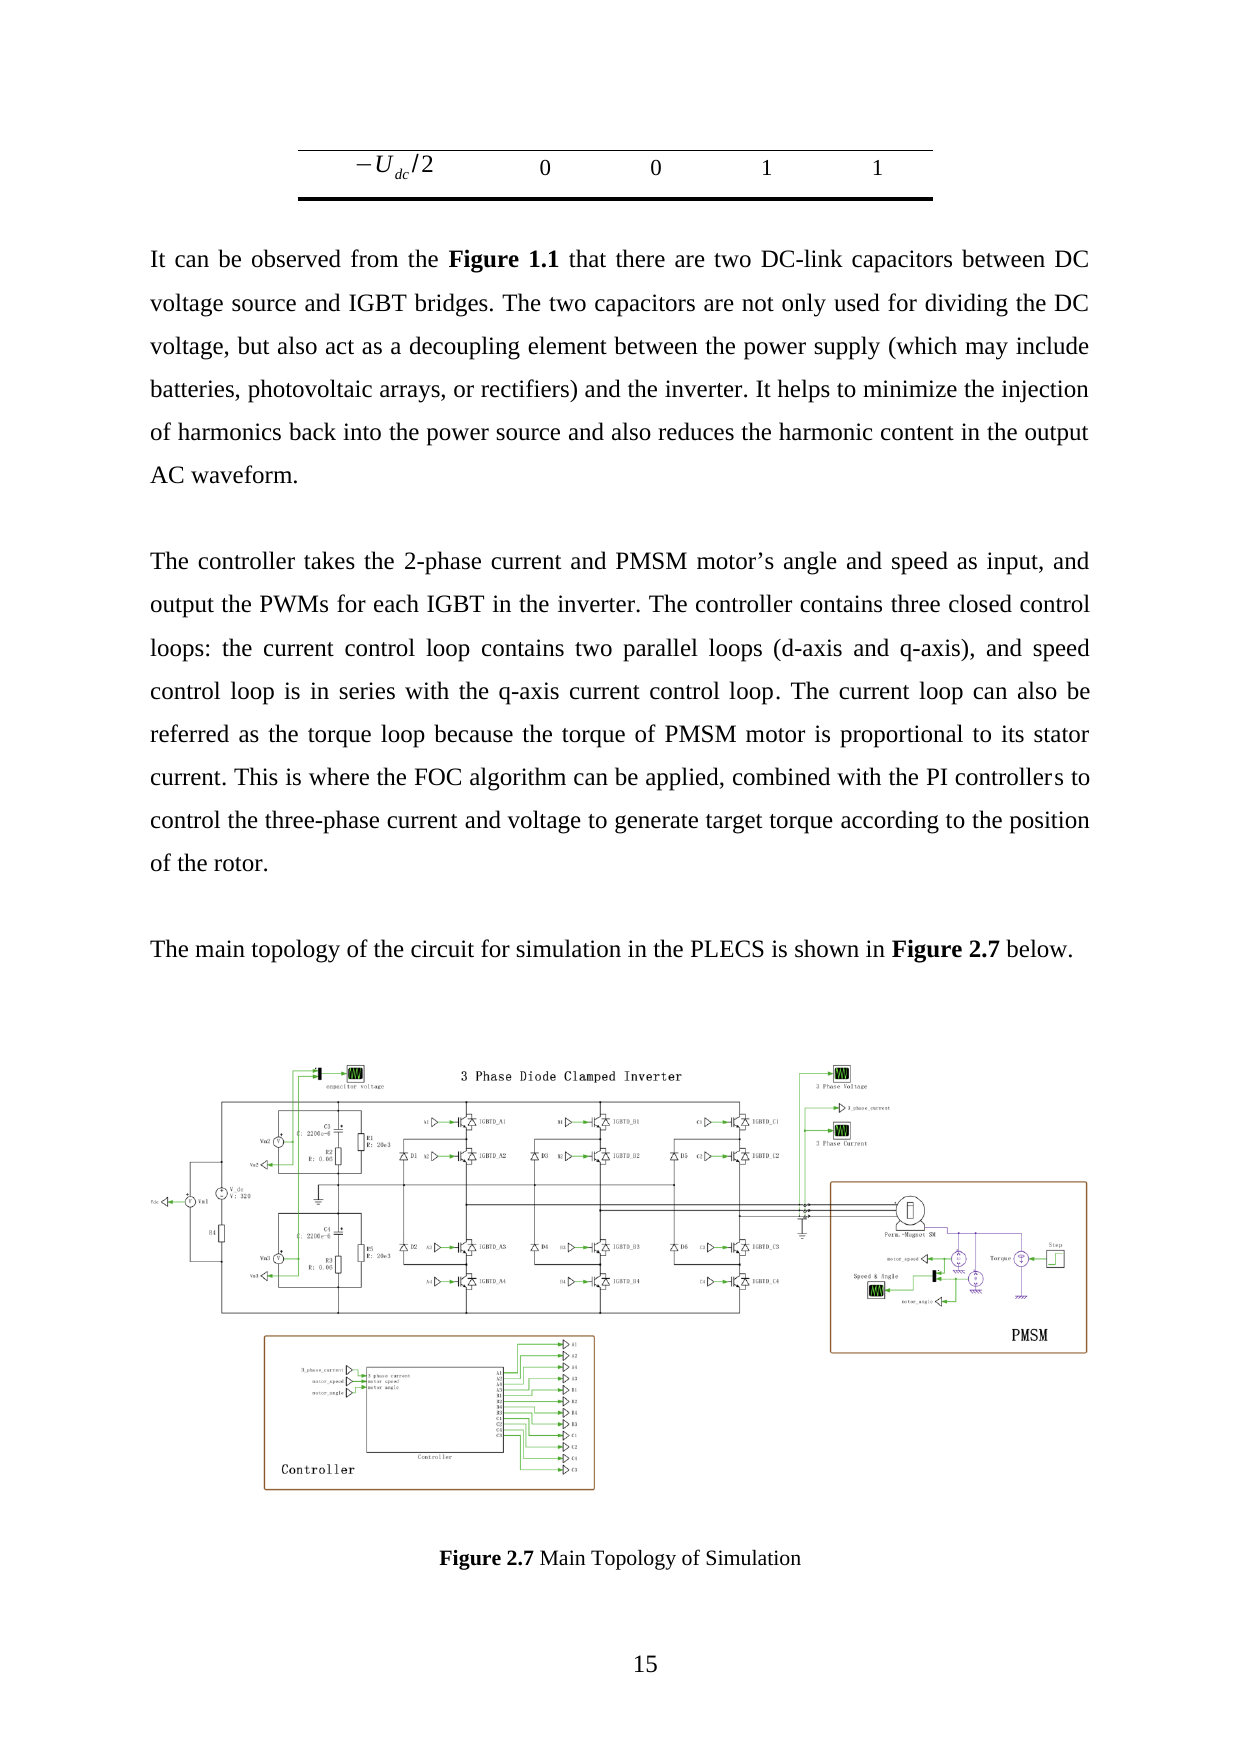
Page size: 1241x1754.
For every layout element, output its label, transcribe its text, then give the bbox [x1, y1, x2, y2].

picture [150, 1063, 1090, 1493]
table_cell 1 [822, 151, 933, 197]
text The main topology of the circuit for simulation in the PLECS is shown in Figure 2.7 below. [150, 934, 1090, 963]
table_cell 1 [711, 151, 822, 197]
text The controller takes the 2-phase current and PMSM motor’s angle and speed as input, and output the PWMs for each IGBT in the inverter. The controller contains three closed control loops: the current control loop contains two parallel loops (d-axis and q-axis), and speed control loop is in series with the q-axis current control loop. The current loop can also be referred as the torque loop because the torque of PMSM motor is proportional to its stator current. This is where the FOC algorithm can be applied, combined with the PI controllers to control the three-phase current and voltage to generate target torque according to the position of the rotor. [150, 546, 1090, 877]
table_cell 0 [490, 151, 600, 197]
table_cell 0 [600, 151, 711, 197]
text It can be observed from the Figure 1.1 that there are two DC-link capacitors between DC voltage source and IGBT bridges. The two capacitors are not only used for dividing the DC voltage, but also act as a decoupling element between the power supply (which may include batteries, photovoltaic arrays, or rectifiers) and the inverter. It helps to minimize the injection of harmonics back into the power source and also reduces the harmonic content in the output AC waveform. [150, 244, 1090, 489]
text Figure 2.7 Main Topology of Simulation [150, 1545, 1090, 1570]
table_cell [298, 151, 490, 197]
